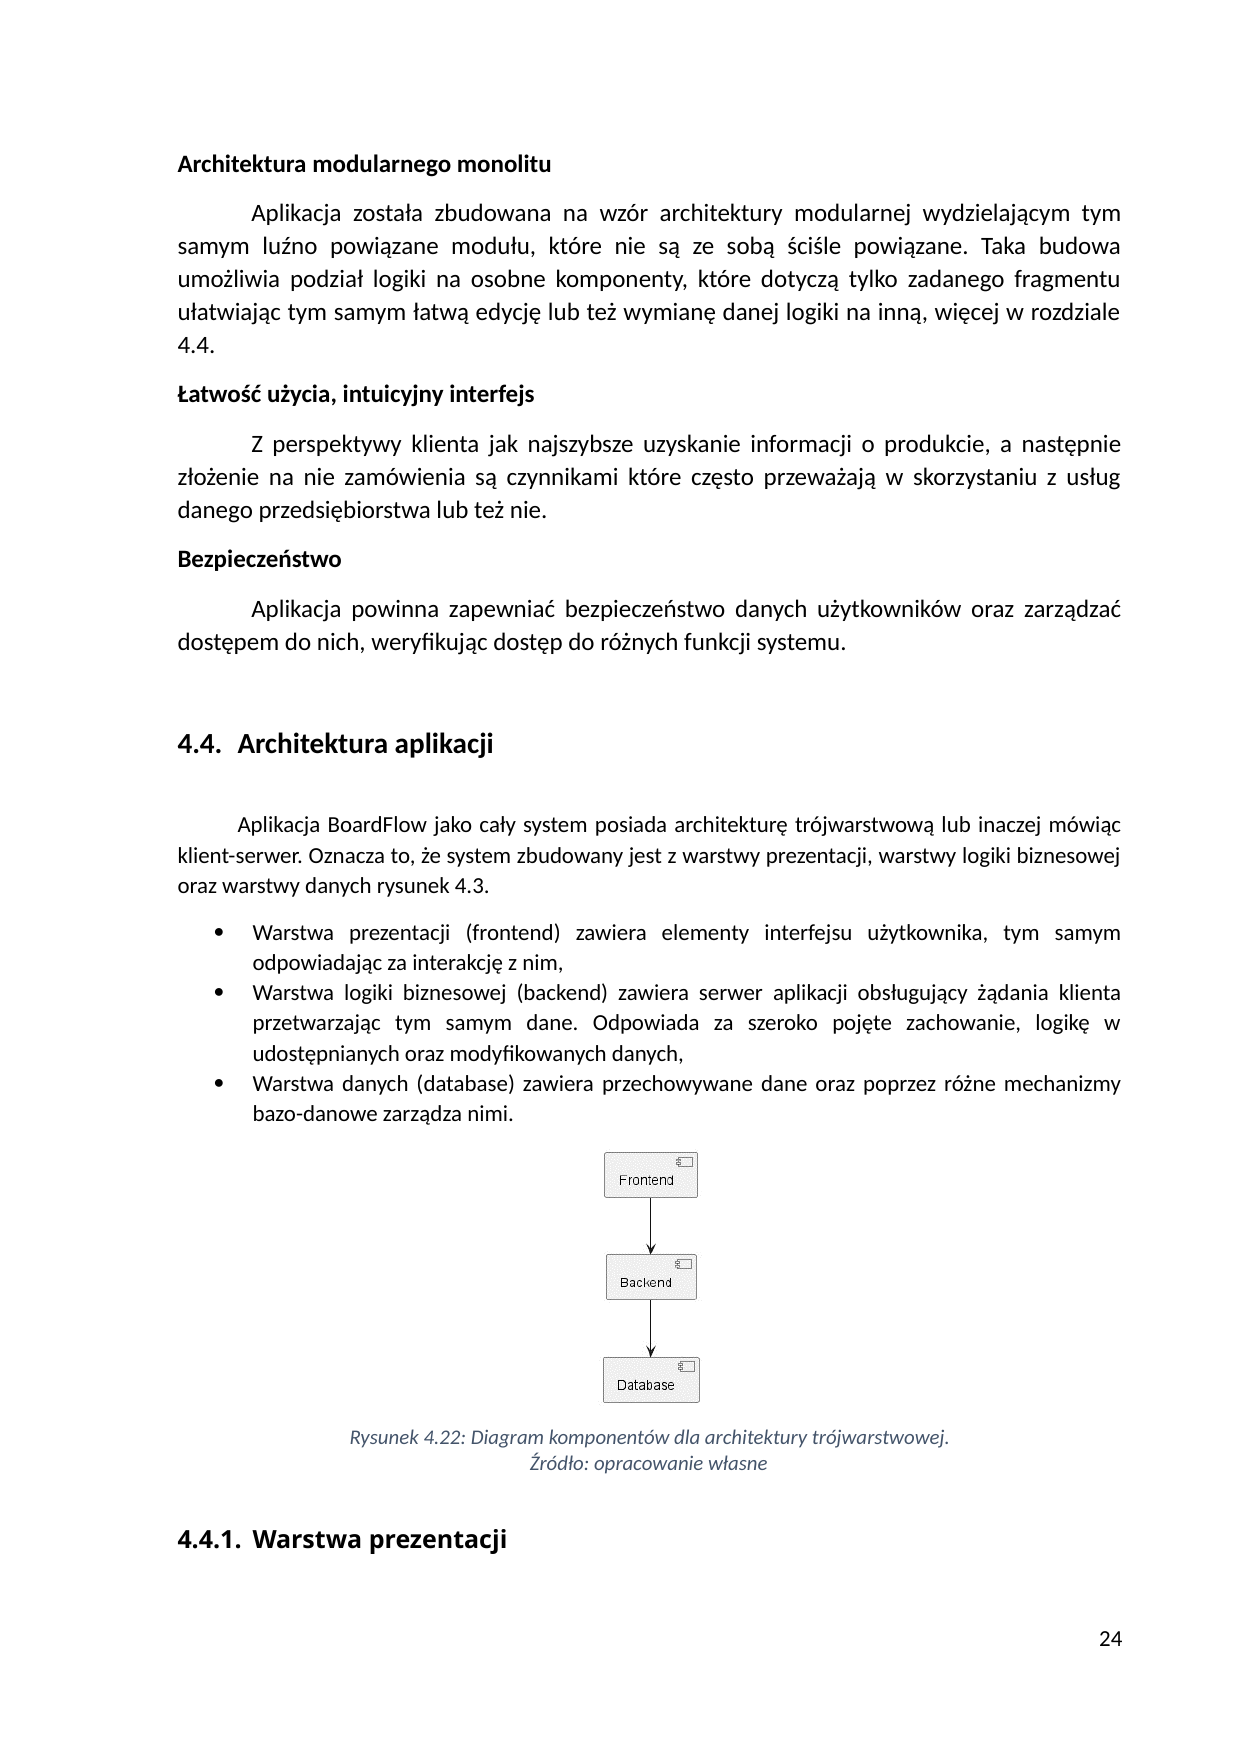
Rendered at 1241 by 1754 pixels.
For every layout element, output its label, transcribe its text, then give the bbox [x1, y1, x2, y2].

text Aplikacja powinna zapewniać bezpieczeństwo danych użytkowników oraz zarządzać dostępem do nich, weryfikując dostęp do różnych funkcji systemu. [177, 593, 1122, 657]
list Warstwa logiki biznesowej (backend) zawiera serwer aplikacji obsługujący żądania klienta przetwarzając tym samym dane. Odpowiada za szeroko pojęte zachowanie, logikę w udostępnianych oraz modyfikowanych danych, [215, 978, 1122, 1067]
list Warstwa danych (database) zawiera przechowywane dane oraz poprzez różne mechanizmy bazo-danowe zarządza nimi. [215, 1069, 1122, 1127]
text Bezpieczeństwo [177, 543, 1122, 574]
text Aplikacja została zbudowana na wzór architektury modularnej wydzielającym tym samym luźno powiązane modułu, które nie są ze sobą ściśle powiązane. Taka budowa umożliwia podział logiki na osobne komponenty, które dotyczą tylko zadanego fragmentu ułatwiając tym samym łatwą edycję lub też wymianę danej logiki na inną, więcej w rozdziale 4.4. [177, 197, 1122, 359]
text Architektura modularnego monolitu [177, 148, 1122, 178]
text Z perspektywy klienta jak najszybsze uzyskanie informacji o produkcie, a następnie złożenie na nie zamówienia są czynnikami które często przeważają w skorzystaniu z usług danego przedsiębiorstwa lub też nie. [177, 428, 1122, 524]
text Źródło: opracowanie własne [177, 1450, 1122, 1475]
text Łatwość użycia, intuicyjny interfejs [177, 378, 1122, 409]
text Aplikacja BoardFlow jako cały system posiada architekturę trójwarstwową lub inaczej mówiąc klient-serwer. Oznacza to, że system zbudowany jest z warstwy prezentacji, warstwy logiki biznesowej oraz warstwy danych rysunek 4.3. [177, 811, 1122, 899]
picture [596, 1146, 703, 1406]
subtitle Warstwa prezentacji [177, 1522, 1122, 1556]
list Warstwa prezentacji (frontend) zawiera elementy interfejsu użytkownika, tym samym odpowiadając za interakcję z nim, [215, 918, 1122, 976]
subtitle Architektura aplikacji [177, 725, 1122, 761]
